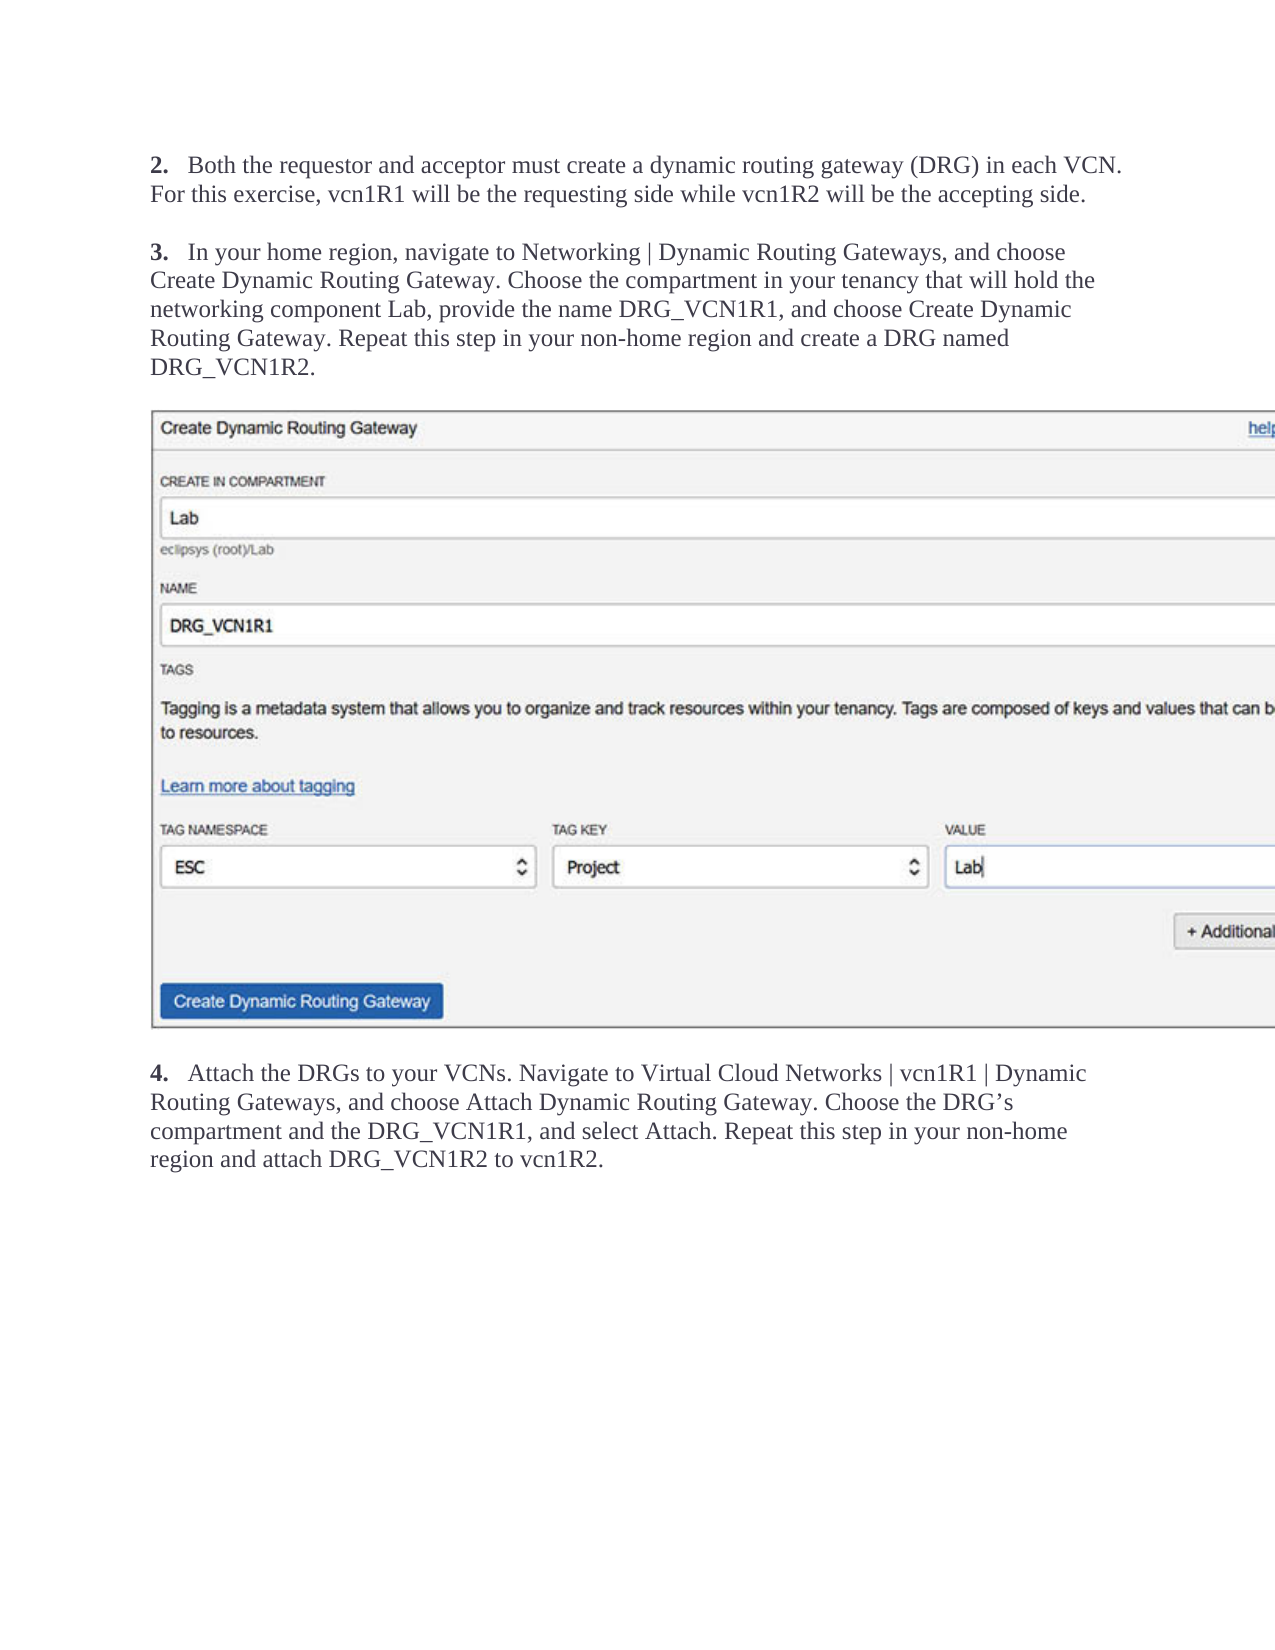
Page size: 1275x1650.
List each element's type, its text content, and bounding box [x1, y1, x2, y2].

text 4. Attach the DRGs to your VCNs. Navigate to Virtual Cloud Networks | vcn1R1 | Dynamic Routing Gateways, and choose Attach Dynamic Routing Gateway. Choose the DRG’s compartment and the DRG_VCN1R1, and select Attach. Repeat this step in your non-home region and attach DRG_VCN1R2 to vcn1R2. [150, 1058, 1125, 1173]
text 3. In your home region, navigate to Networking | Dynamic Routing Gateways, and choose Create Dynamic Routing Gateway. Choose the compartment in your tenancy that will hold the networking component Lab, provide the name DRG_VCN1R1, and choose Create Dynamic Routing Gateway. Repeat this step in your non-home region and create a DRG named DRG_VCN1R2. [150, 237, 1125, 380]
picture [150, 409, 1275, 1030]
text 2. Both the requestor and acceptor must create a dynamic routing gateway (DRG) in each VCN. For this exercise, vcn1R1 will be the requesting side while vcn1R2 will be the accepting side. [150, 150, 1125, 207]
